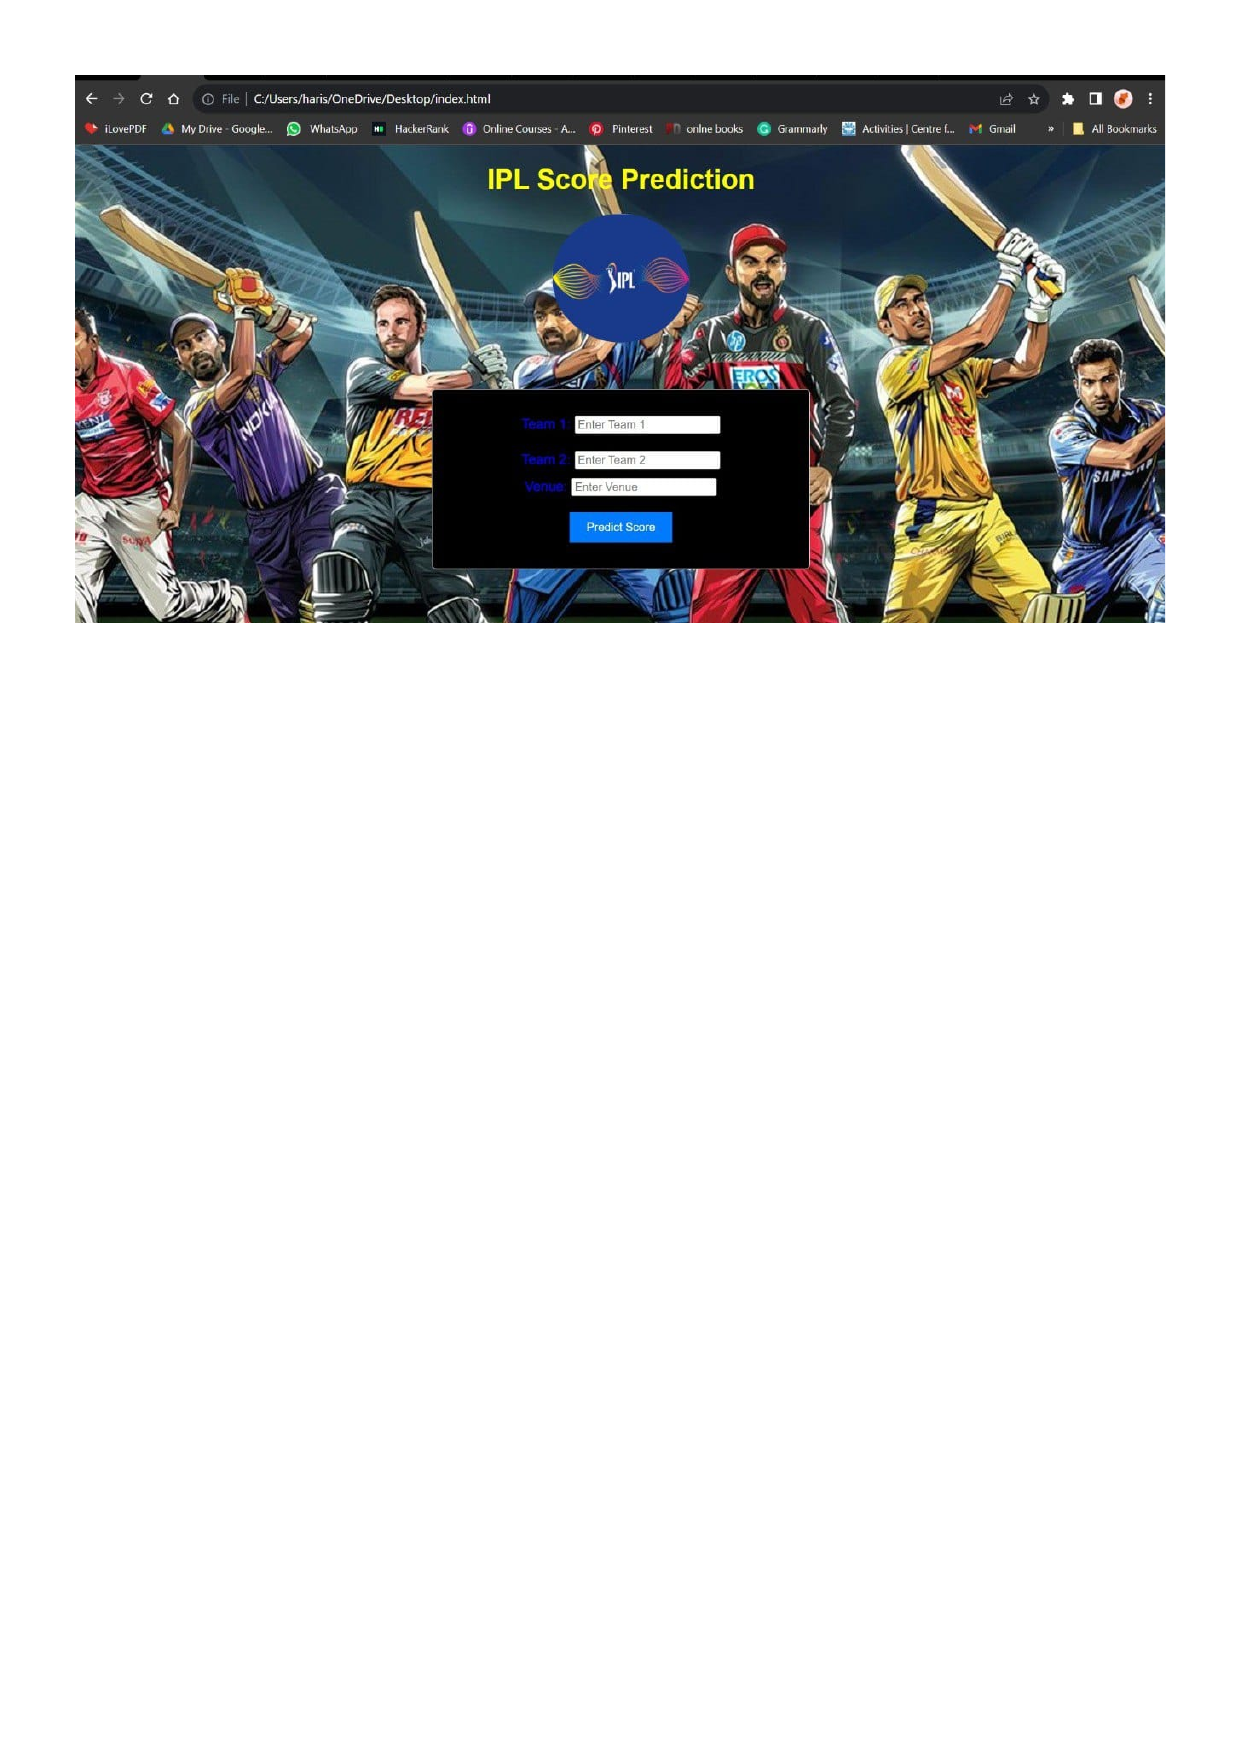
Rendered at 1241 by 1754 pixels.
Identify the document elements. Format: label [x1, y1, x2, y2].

picture [75, 75, 1166, 623]
